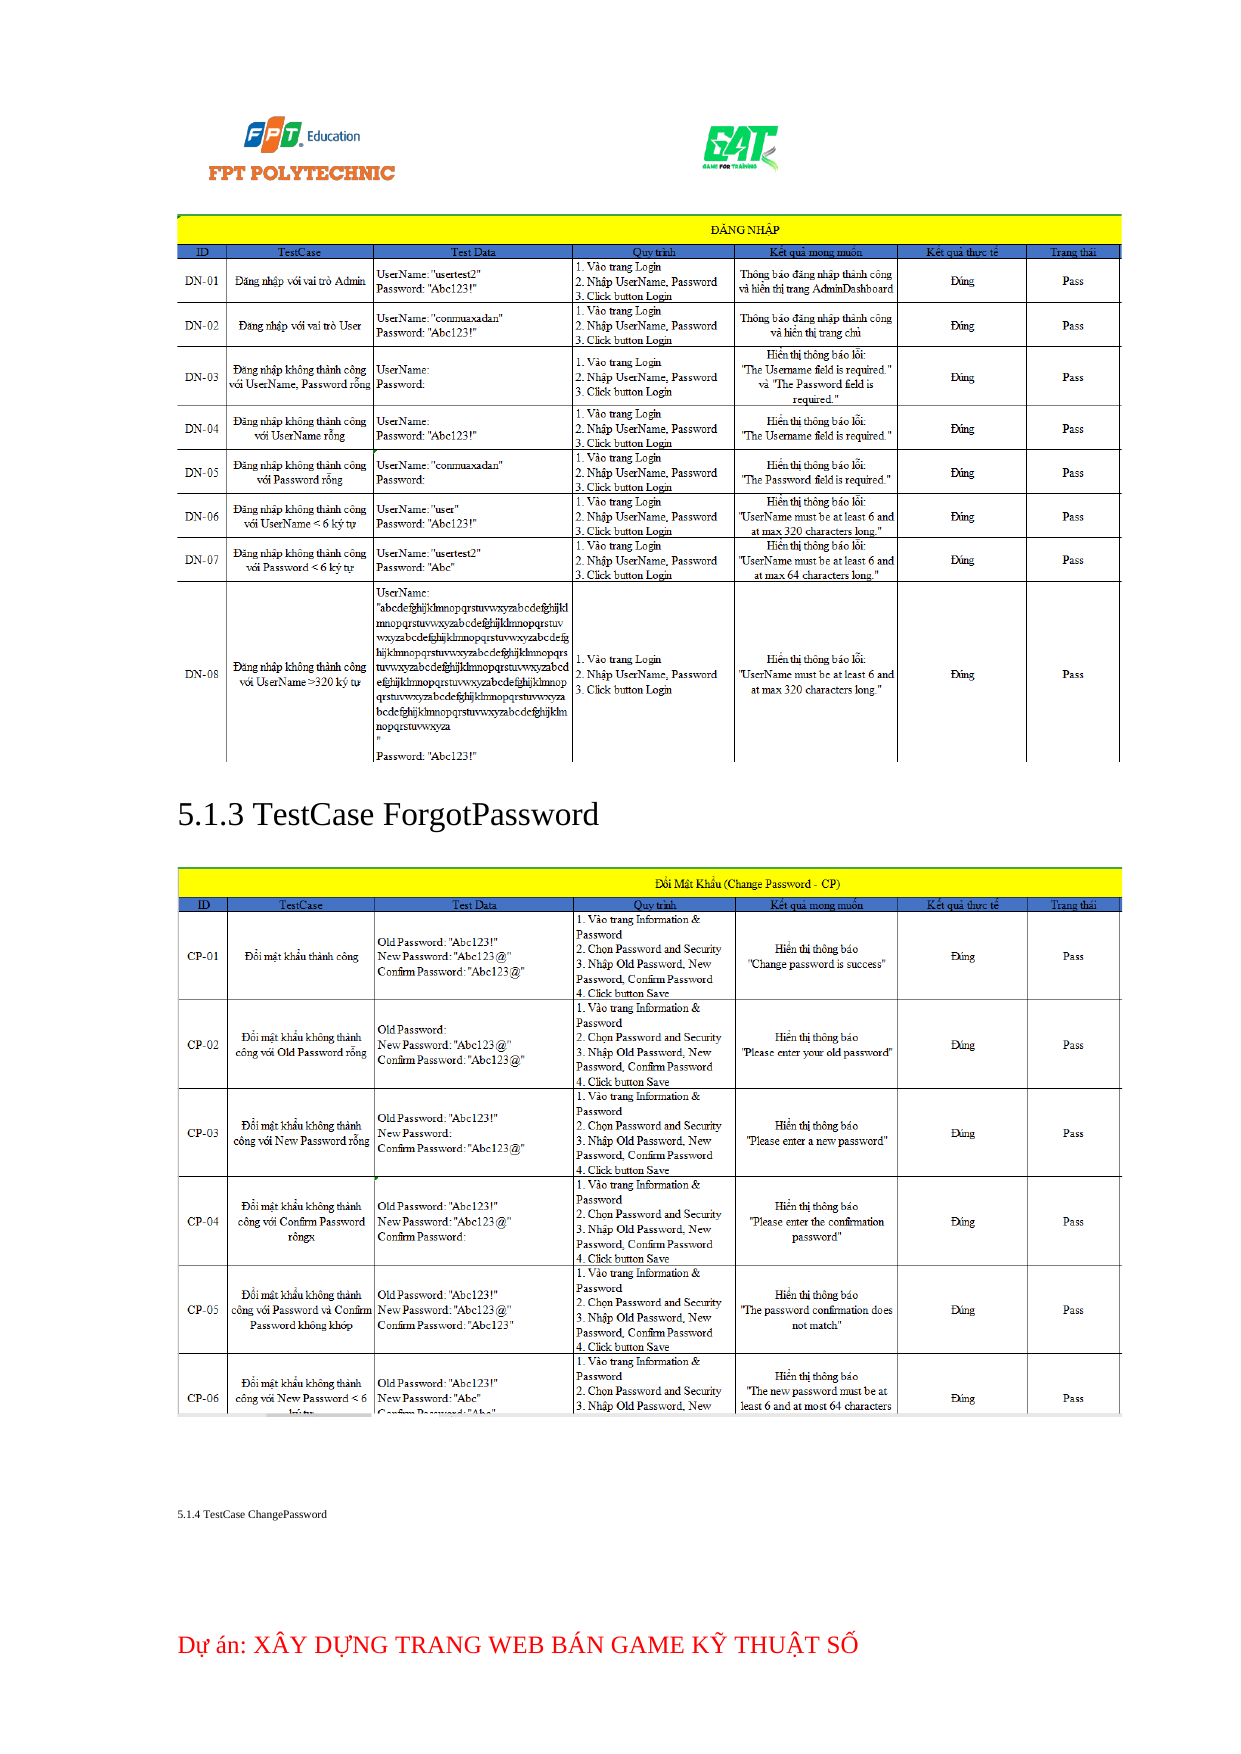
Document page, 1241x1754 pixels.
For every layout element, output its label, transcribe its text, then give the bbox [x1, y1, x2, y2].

picture [202, 110, 401, 186]
picture [177, 214, 1122, 762]
list TestCase ForgotPassword [177, 794, 1122, 833]
list TestCase ChangePassword [177, 1508, 1122, 1521]
picture [177, 867, 1123, 1417]
picture [700, 104, 782, 186]
